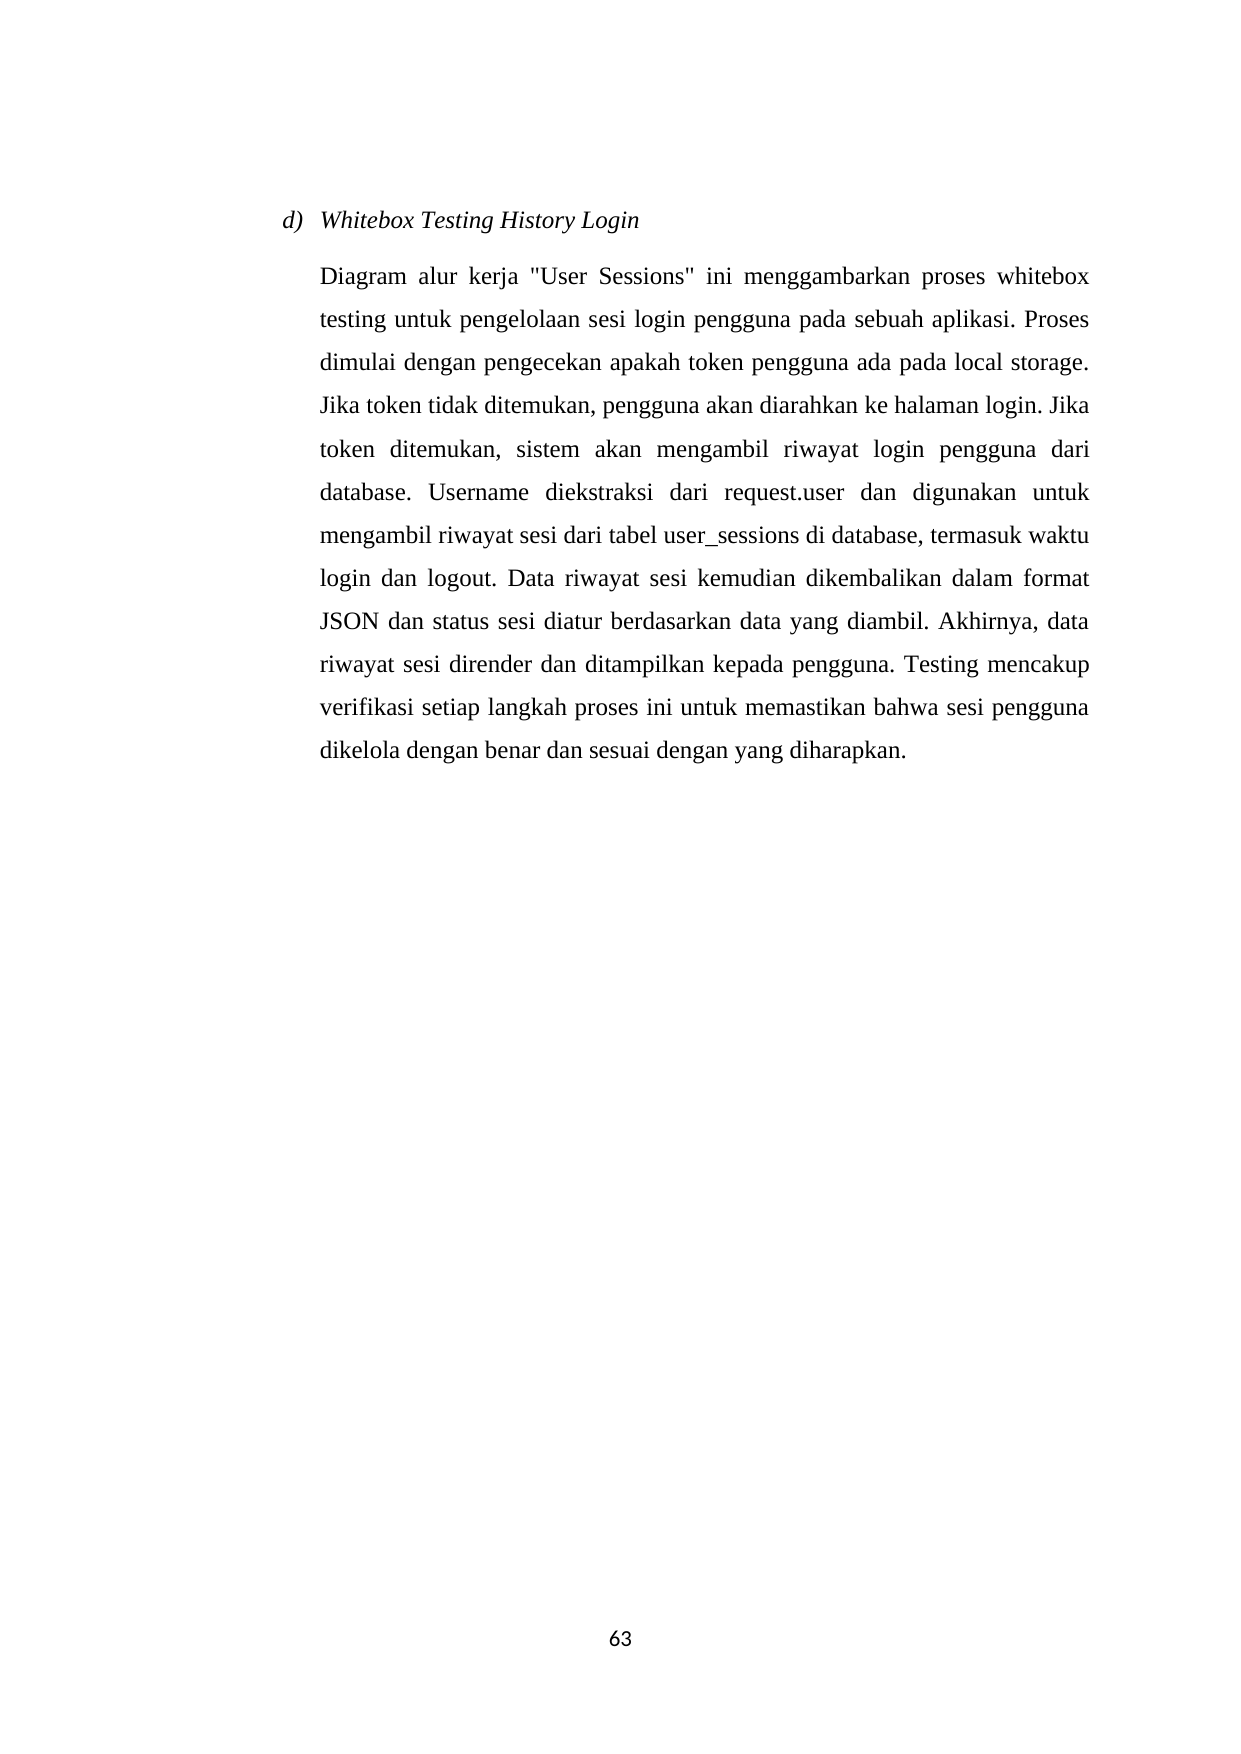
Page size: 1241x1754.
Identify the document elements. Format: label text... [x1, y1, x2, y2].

text Diagram alur kerja "User Sessions" ini menggambarkan proses whitebox testing untuk pengelolaan sesi login pengguna pada sebuah aplikasi. Proses dimulai dengan pengecekan apakah token pengguna ada pada local storage. Jika token tidak ditemukan, pengguna akan diarahkan ke halaman login. Jika token ditemukan, sistem akan mengambil riwayat login pengguna dari database. Username diekstraksi dari request.user dan digunakan untuk mengambil riwayat sesi dari tabel user_sessions di database, termasuk waktu login dan logout. Data riwayat sesi kemudian dikembalikan dalam format JSON dan status sesi diatur berdasarkan data yang diambil. Akhirnya, data riwayat sesi dirender dan ditampilkan kepada pengguna. Testing mencakup verifikasi setiap langkah proses ini untuk memastikan bahwa sesi pengguna dikelola dengan benar dan sesuai dengan yang diharapkan. [319, 261, 1090, 764]
list Whitebox Testing History Login [282, 206, 1090, 234]
